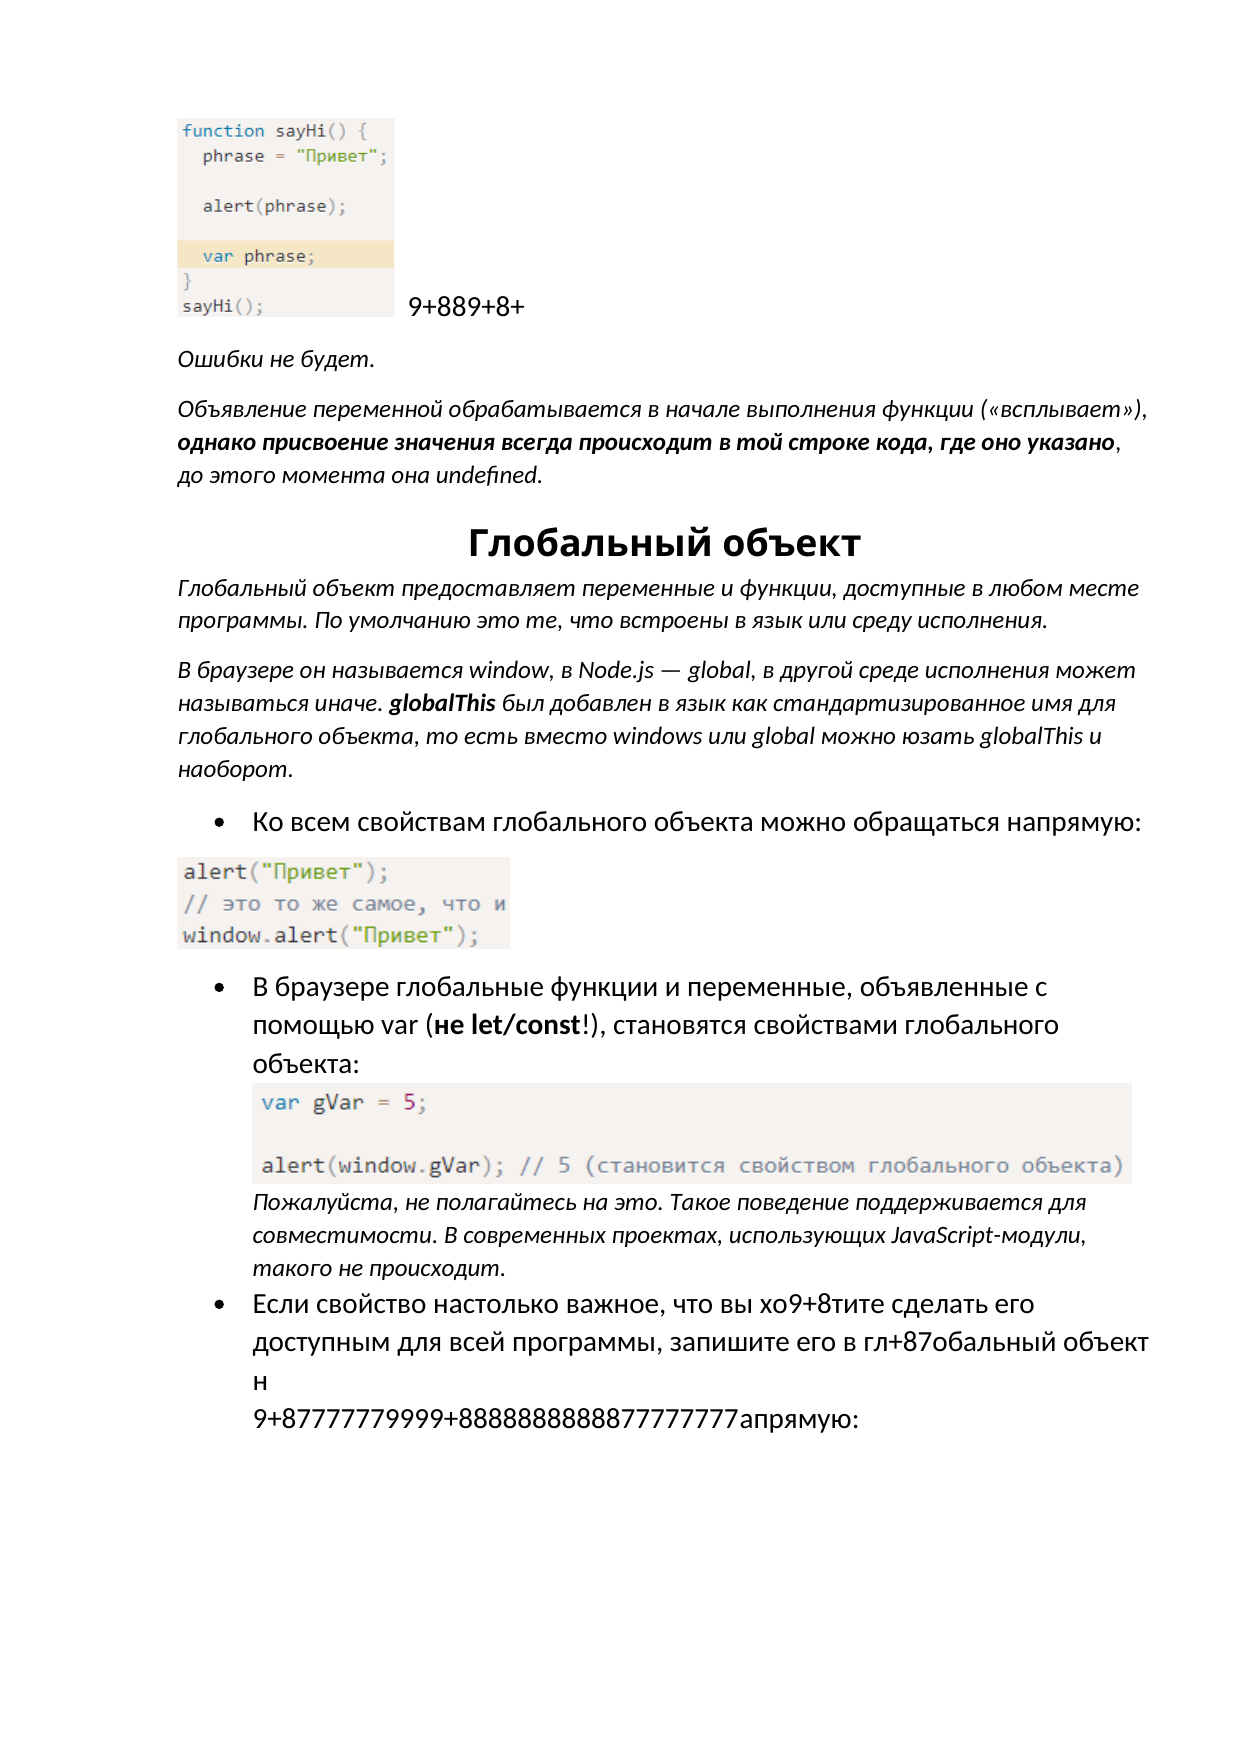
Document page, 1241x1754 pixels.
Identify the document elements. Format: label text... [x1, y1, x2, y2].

list Ко всем свойствам глобального объекта можно обращаться напрямую: [215, 803, 1152, 838]
text В браузере он называется window, в Node.js — global, в другой среде исполнения может называться иначе. globalThis был добавлен в язык как стандартизированное имя для глобального объекта, то есть вместо windows или global можно юзать globalThis и наоборот. [177, 654, 1152, 783]
text 9+889+8+ [177, 118, 1152, 324]
picture [252, 1083, 1132, 1184]
text Глобальный объект предоставляет переменные и функции, доступные в любом месте программы. По умолчанию это те, что встроены в язык или среду исполнения. [177, 572, 1152, 635]
subtitle Глобальный объект [177, 517, 1152, 568]
list Если свойство настолько важное, что вы хо9+8тите сделать его доступным для всей программы, запишите его в гл+87обальный объект н [215, 1285, 1152, 1397]
list 9+87777779999+8888888888877777777апрямую: [252, 1400, 1152, 1436]
list В браузере глобальные функции и переменные, объявленные с помощью var (не let/const!), становятся свойствами глобального объекта: [215, 968, 1152, 1080]
text Объявление переменной обрабатывается в начале выполнения функции («всплывает»), однако присвоение значения всегда происходит в той строке кода, где оно указано, до этого момента она undefined. [177, 393, 1152, 489]
picture [177, 857, 510, 949]
list Пожалуйста, не полагайтесь на это. Такое поведение поддерживается для совместимости. В современных проектах, использующих JavaScript-модули, такого не происходит. [252, 1186, 1152, 1282]
picture [177, 118, 395, 317]
text Ошибки не будет. [177, 343, 1152, 374]
